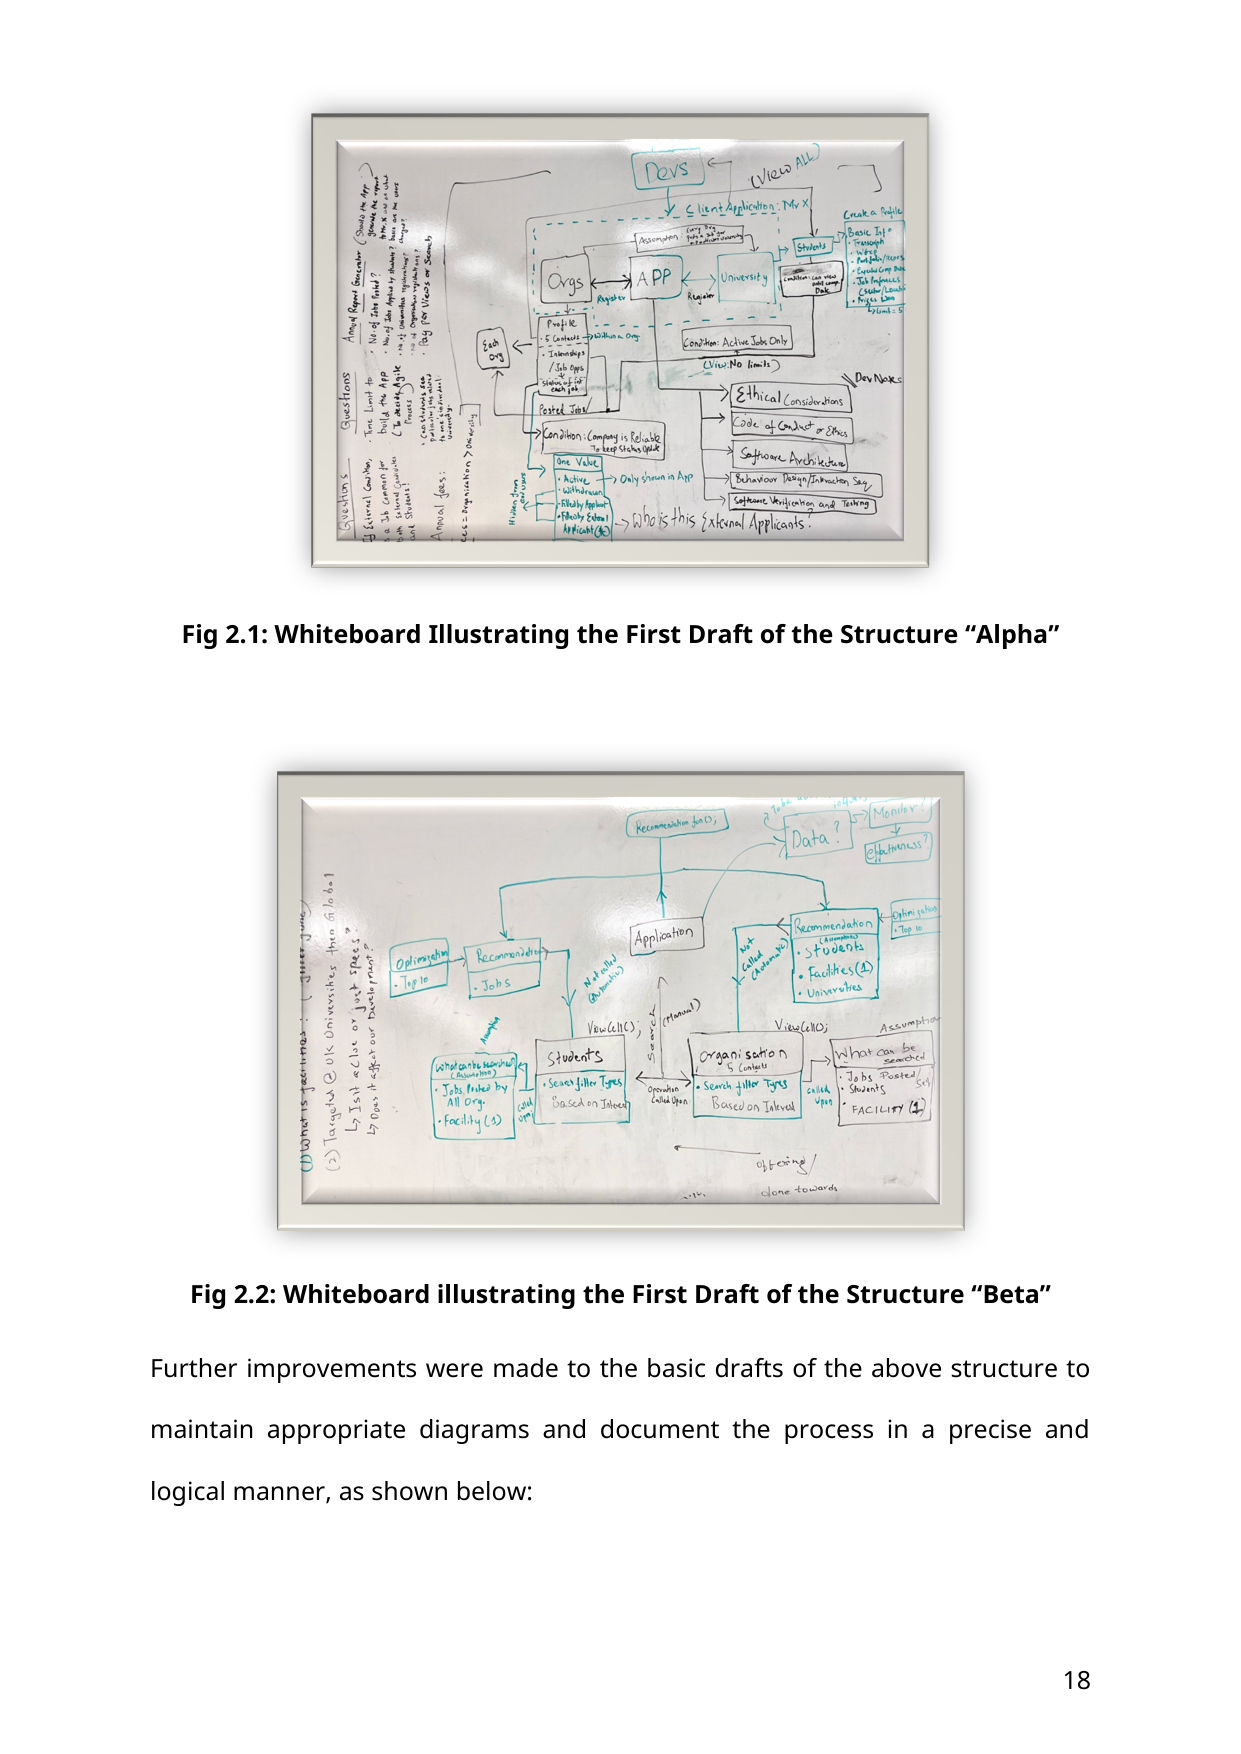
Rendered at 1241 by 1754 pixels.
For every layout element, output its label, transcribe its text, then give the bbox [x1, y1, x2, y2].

picture [267, 83, 974, 613]
subtitle Fig 2.1: Whiteboard Illustrating the First Draft of the Structure “Alpha” [181, 617, 1060, 651]
picture [232, 742, 1009, 1276]
text Further improvements were made to the basic drafts of the above structure to maintain appropriate diagrams and document the process in a precise and logical manner, as shown below: [150, 1351, 1091, 1508]
